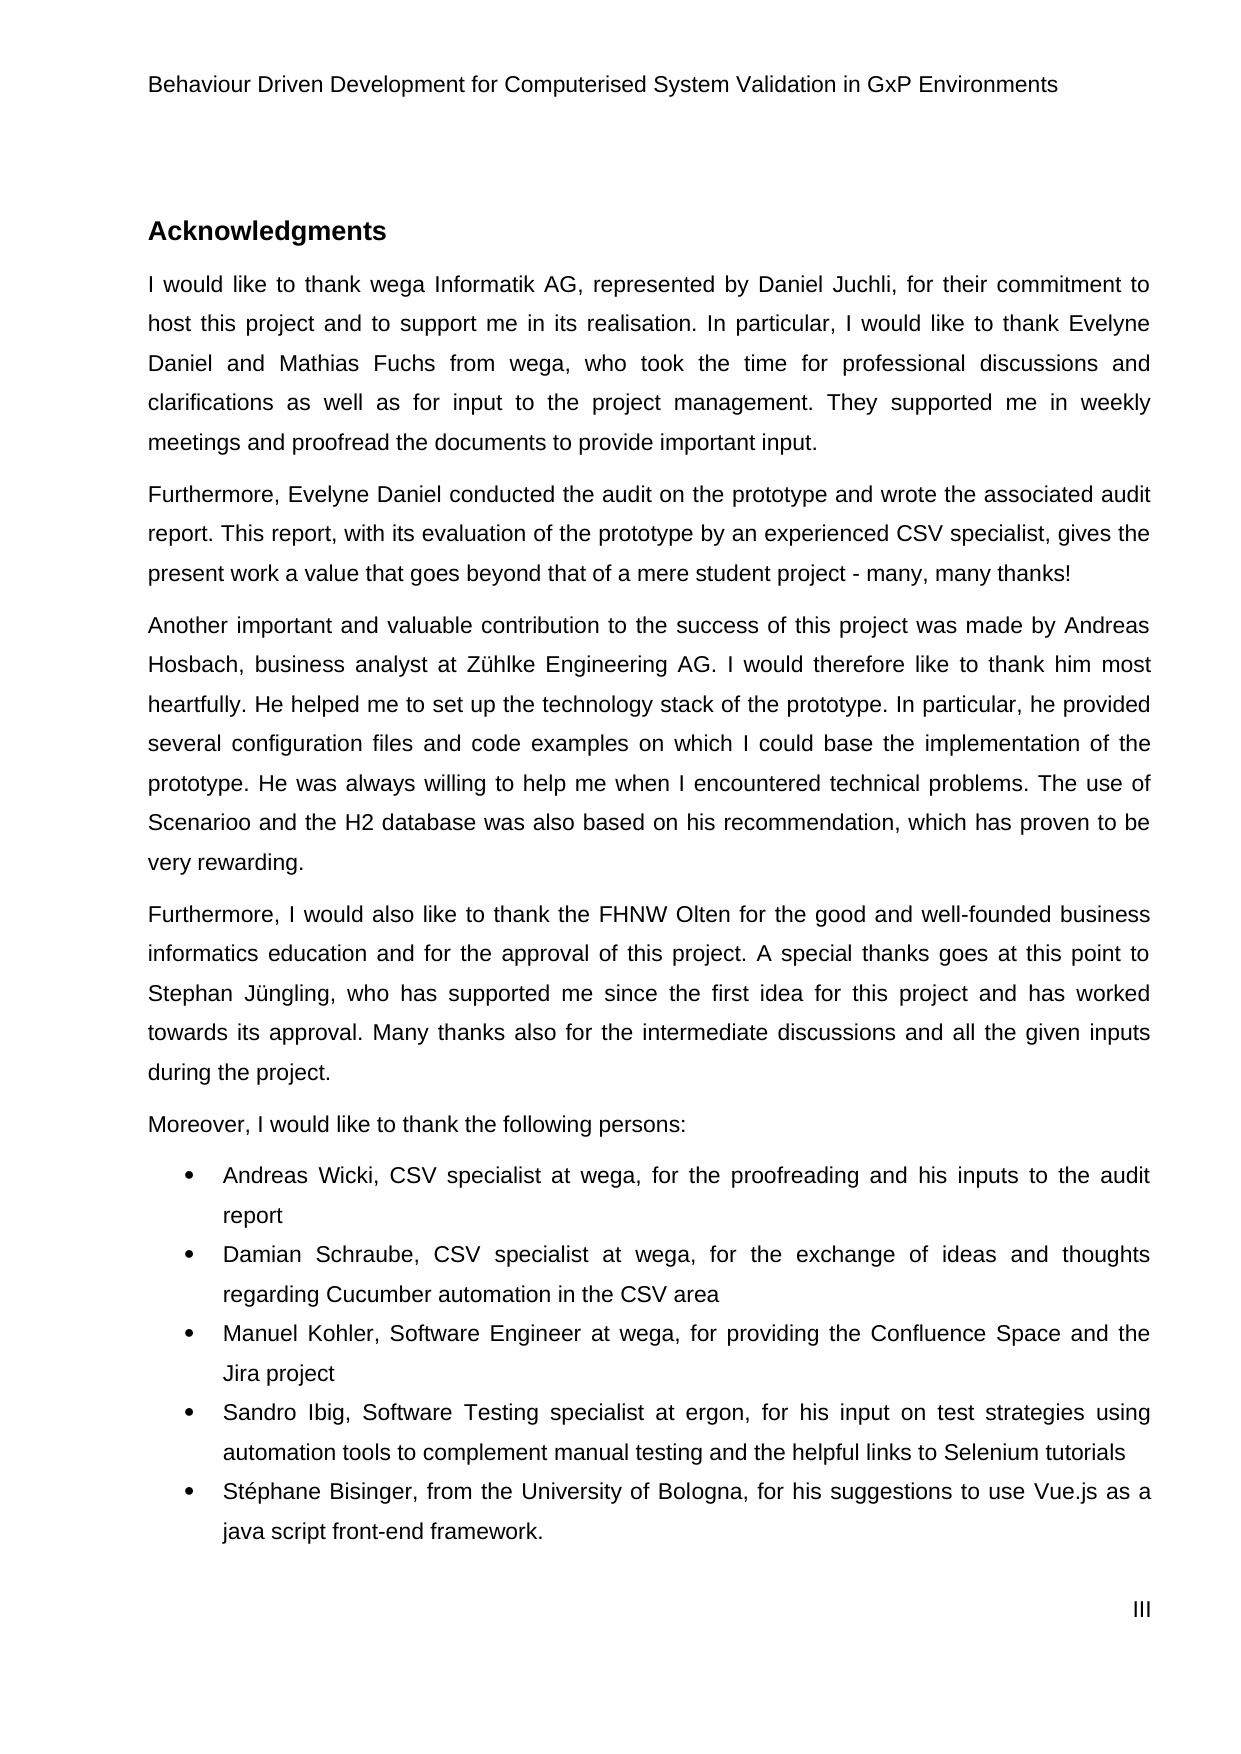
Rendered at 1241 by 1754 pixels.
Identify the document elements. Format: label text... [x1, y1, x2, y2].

list Sandro Ibig, Software Testing specialist at ergon, for his input on test strategies using automation tools to complement manual testing and the helpful links to Selenium tutorials [185, 1399, 1152, 1465]
text Furthermore, I would also like to thank the FHNW Olten for the good and well-founded business informatics education and for the approval of this project. A special thanks goes at this point to Stephan Jüngling, who has supported me since the first idea for this project and has worked towards its approval. Many thanks also for the intermediate discussions and all the given inputs during the project. [148, 901, 1152, 1085]
subtitle Acknowledgments [148, 215, 1152, 246]
list Stéphane Bisinger, from the University of Bologna, for his suggestions to use Vue.js as a java script front-end framework. [185, 1478, 1152, 1544]
text Furthermore, Evelyne Daniel conducted the audit on the prototype and wrote the associated audit report. This report, with its evaluation of the prototype by an experienced CSV specialist, gives the present work a value that goes beyond that of a mere student project - many, many thanks! [148, 481, 1152, 586]
list Damian Schraube, CSV specialist at wega, for the exchange of ideas and thoughts regarding Cucumber automation in the CSV area [185, 1241, 1152, 1307]
list Andreas Wicki, CSV specialist at wega, for the proofreading and his inputs to the audit report [185, 1162, 1152, 1228]
text I would like to thank wega Informatik AG, represented by Daniel Juchli, for their commitment to host this project and to support me in its realisation. In particular, I would like to thank Evelyne Daniel and Mathias Fuchs from wega, who took the time for professional discussions and clarifications as well as for input to the project management. They supported me in weekly meetings and proofread the documents to provide important input. [148, 271, 1152, 455]
text Moreover, I would like to thank the following persons: [148, 1111, 1152, 1137]
text Another important and valuable contribution to the success of this project was made by Andreas Hosbach, business analyst at Zühlke Engineering AG. I would therefore like to thank him most heartfully. He helped me to set up the technology stack of the prototype. In particular, he provided several configuration files and code examples on which I could base the implementation of the prototype. He was always willing to help me when I encountered technical problems. The use of Scenarioo and the H2 database was also based on his recommendation, which has proven to be very rewarding. [148, 612, 1152, 875]
list Manuel Kohler, Software Engineer at wega, for providing the Confluence Space and the Jira project [185, 1320, 1152, 1386]
